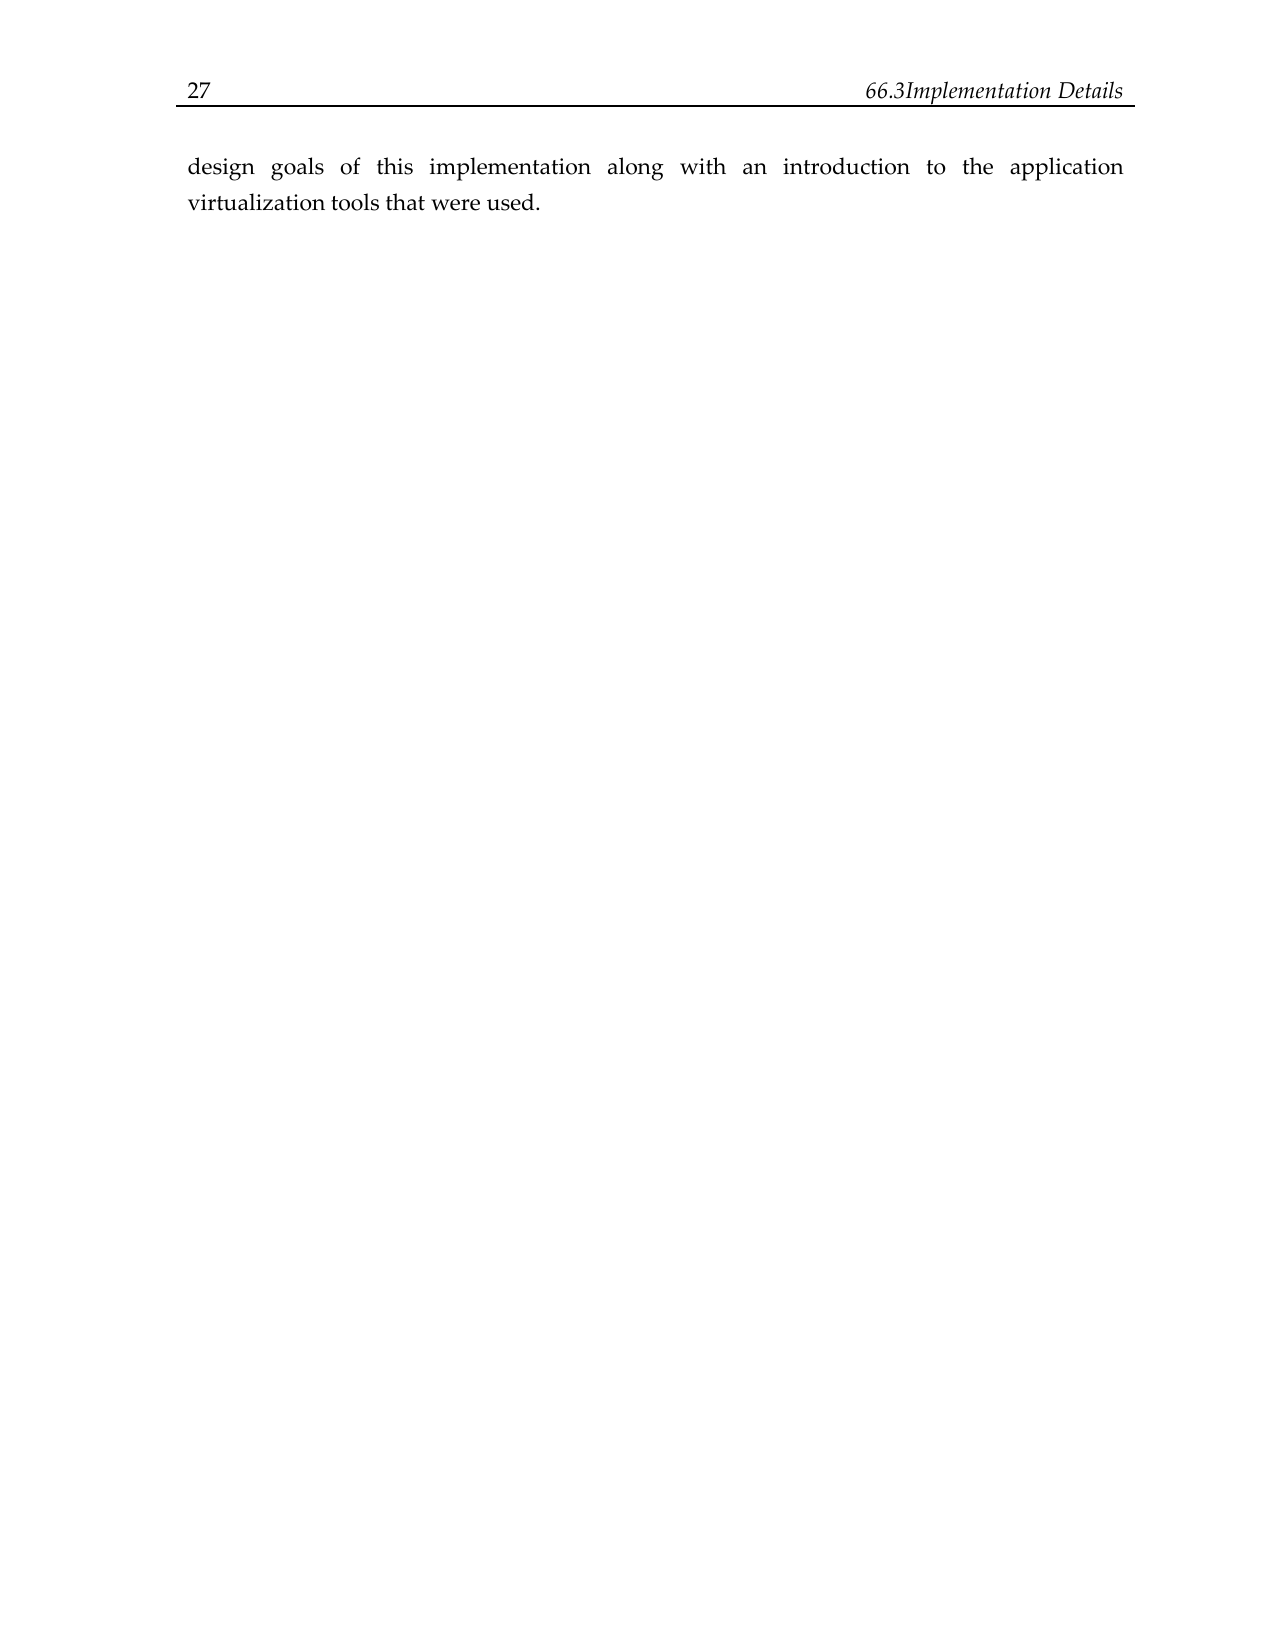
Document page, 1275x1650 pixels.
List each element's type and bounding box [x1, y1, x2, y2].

text [187, 150, 1125, 216]
